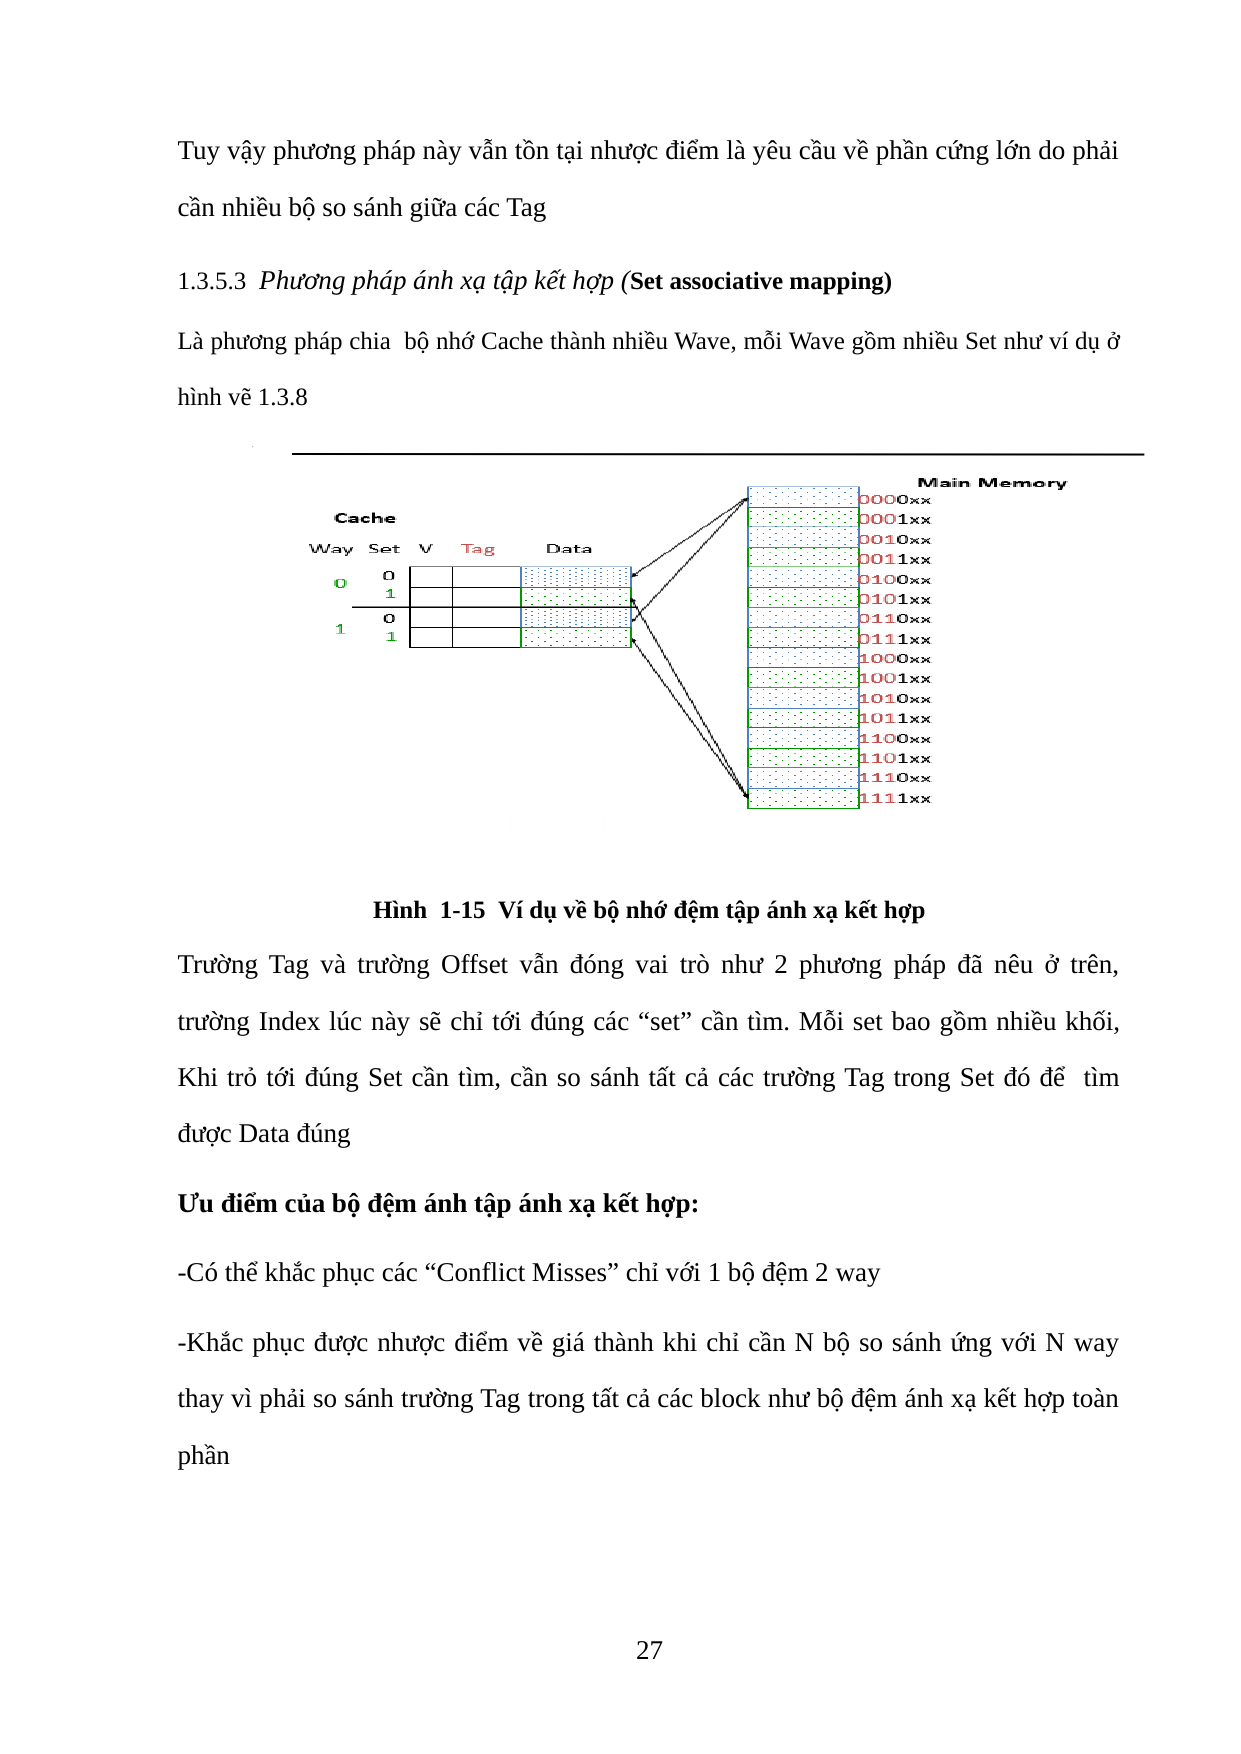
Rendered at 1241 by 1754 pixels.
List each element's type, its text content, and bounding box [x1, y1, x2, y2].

subtitle Phương pháp ánh xạ tập kết hợp (Set associative mapping) [177, 261, 1121, 299]
text -Có thể khắc phục các “Conflict Misses” chỉ với 1 bộ đệm 2 way [177, 1253, 1121, 1291]
text Trường Tag và trường Offset vẫn đóng vai trò như 2 phương pháp đã nêu ở trên, trường Index lúc này sẽ chỉ tới đúng các “set” cần tìm. Mỗi set bao gồm nhiều khối, Khi trỏ tới đúng Set cần tìm, cần so sánh tất cả các trường Tag trong Set đó để tìm được Data đúng [177, 945, 1121, 1152]
text Ưu điểm của bộ đệm ánh tập ánh xạ kết hợp: [177, 1184, 1121, 1221]
text Là phương pháp chia bộ nhớ Cache thành nhiều Wave, mỗi Wave gồm nhiều Set như ví dụ ở hình vẽ 1.3.8 [177, 322, 1121, 415]
picture [252, 446, 1145, 847]
text Tuy vậy phương pháp này vẫn tồn tại nhược điểm là yêu cầu về phần cứng lớn do phải cần nhiều bộ so sánh giữa các Tag [177, 131, 1121, 225]
text -Khắc phục được nhược điểm về giá thành khi chỉ cần N bộ so sánh ứng với N way thay vì phải so sánh trường Tag trong tất cả các block như bộ đệm ánh xạ kết hợp toàn phần [177, 1323, 1121, 1473]
text Hình 1-15 Ví dụ về bộ nhớ đệm tập ánh xạ kết hợp [177, 891, 1121, 929]
